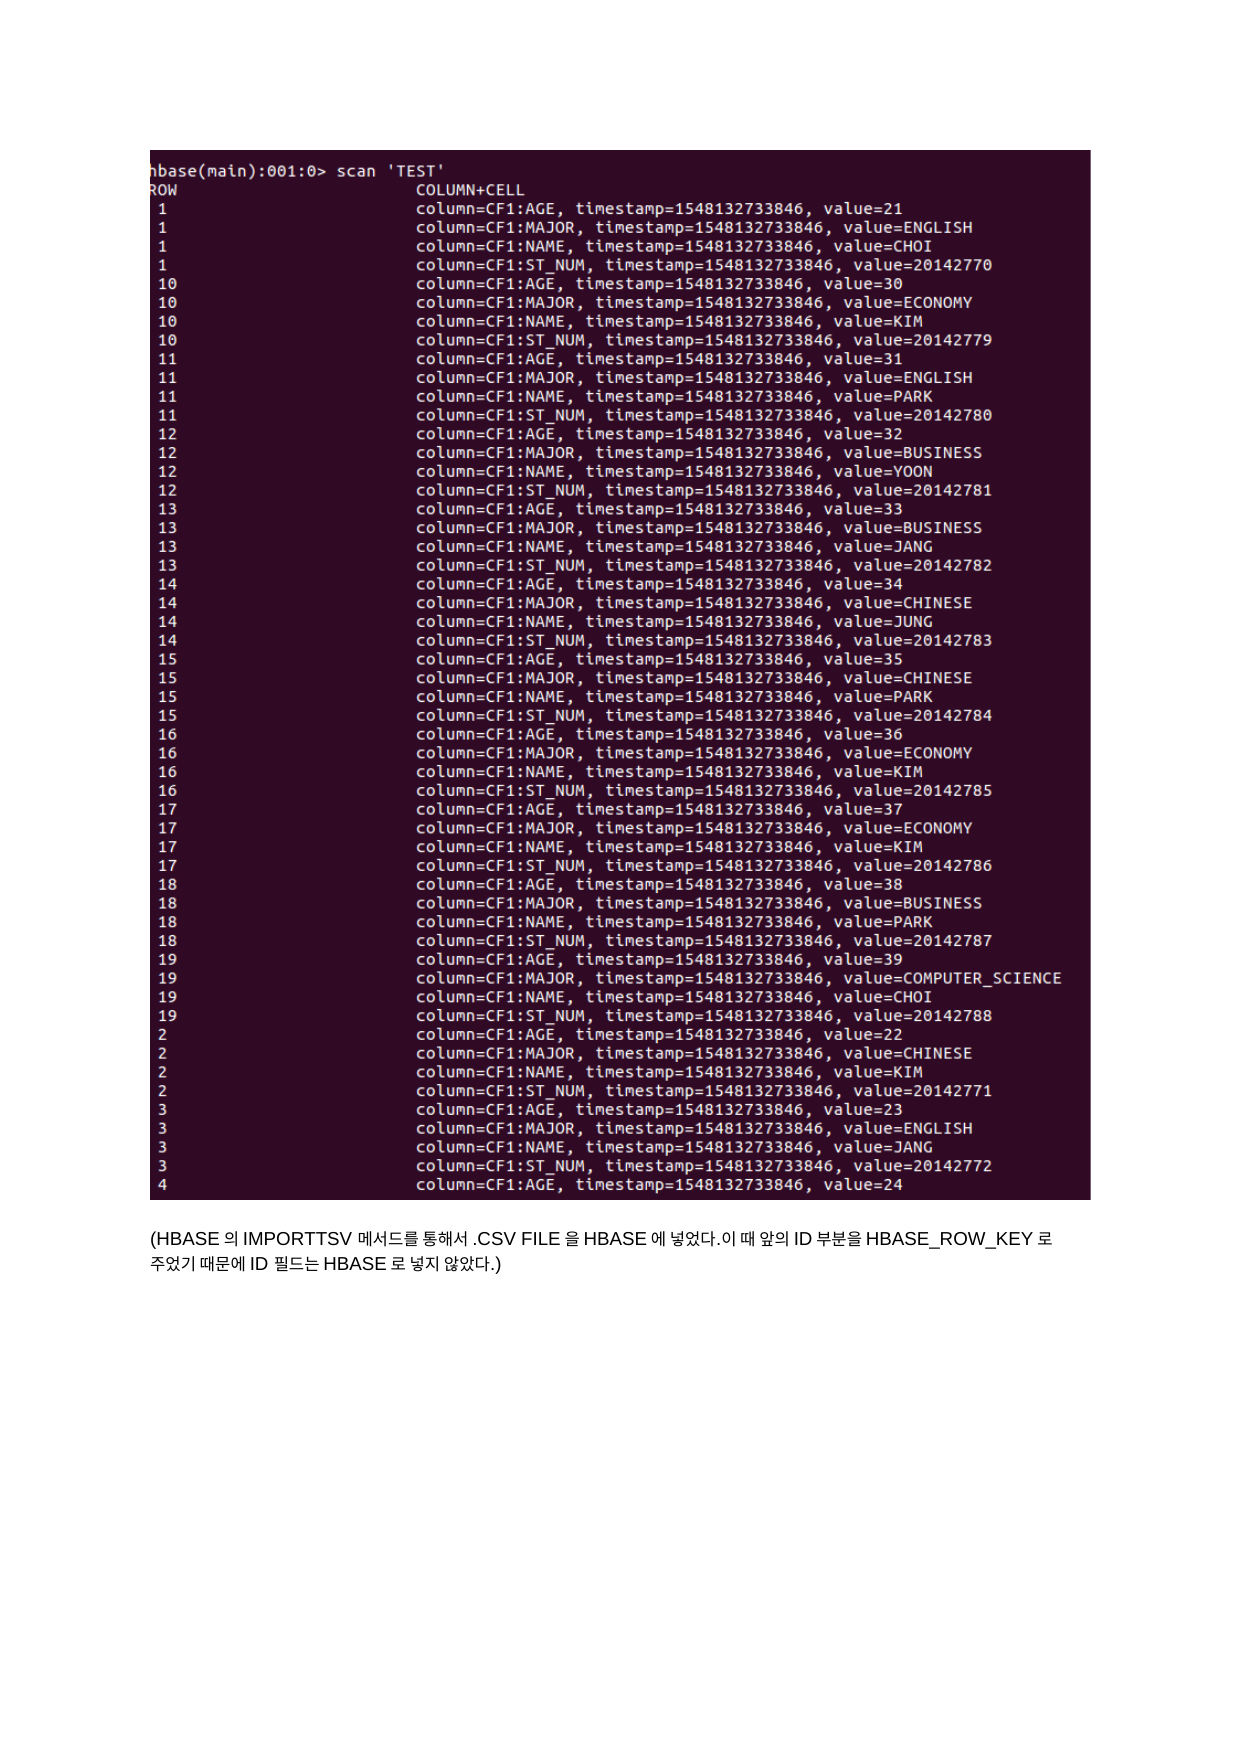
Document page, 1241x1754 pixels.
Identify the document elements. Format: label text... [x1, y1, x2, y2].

picture [150, 150, 1091, 1200]
text (HBASE의 IMPORTTSV 메서드를 통해서 .CSV FILE을 HBASE에 넣었다.이 때 앞의 ID부분을 HBASE_ROW_KEY로 주었기 때문에 ID 필드는 HBASE로 넣지 않았다.) [150, 1226, 1090, 1275]
